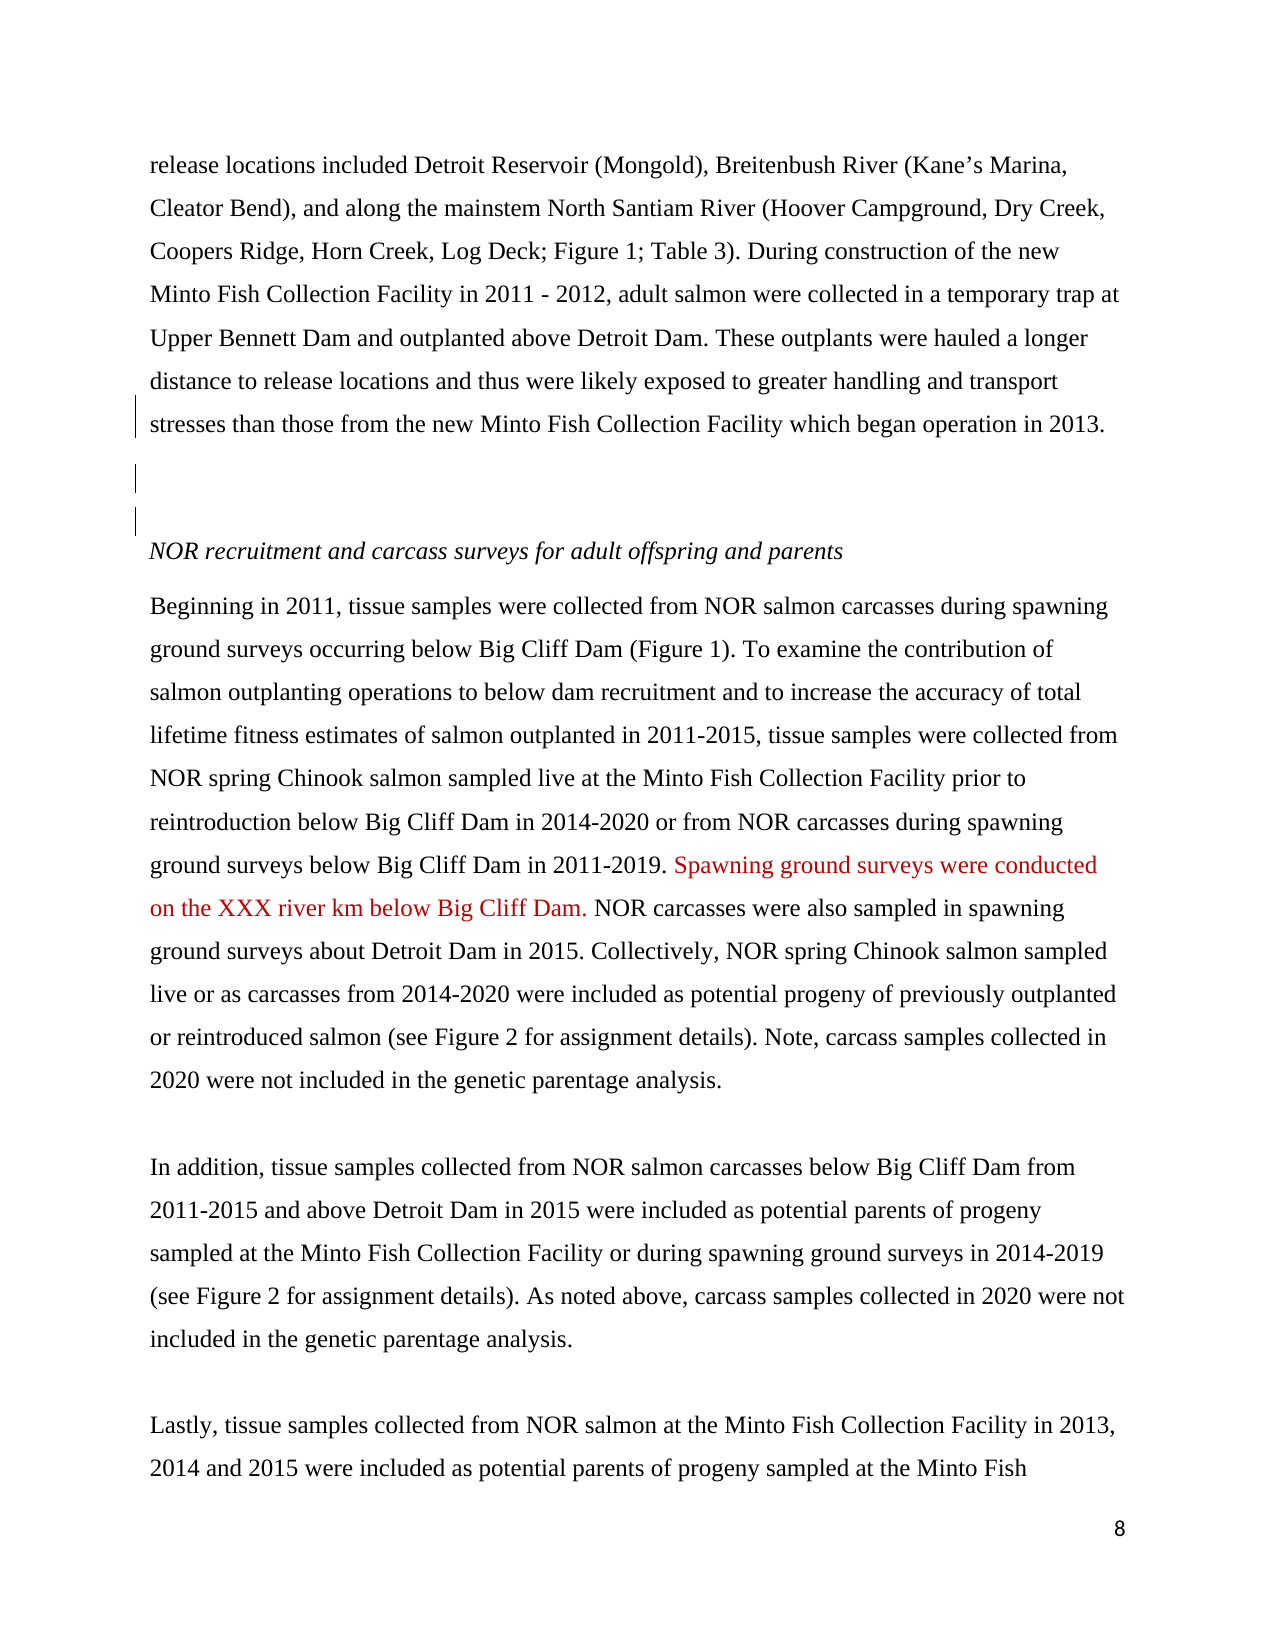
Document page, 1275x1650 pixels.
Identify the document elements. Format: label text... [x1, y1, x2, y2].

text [149, 1410, 1125, 1482]
text In addition, tissue samples collected from NOR salmon carcasses below Big Cliff Dam from 2011-2015 and above Detroit Dam in 2015 were included as potential parents of progeny sampled at the Minto Fish Collection Facility or during spawning ground surveys in 2014-2019 (see Figure 2 for assignment details). As noted above, carcass samples collected in 2020 were not included in the genetic parentage analysis. [149, 1152, 1125, 1353]
text Beginning in 2011, tissue samples were collected from NOR salmon carcasses during spawning ground surveys occurring below Big Cliff Dam (Figure 1). To examine the contribution of salmon outplanting operations to below dam recruitment and to increase the accuracy of total lifetime fitness estimates of salmon outplanted in 2011-2015, tissue samples were collected from NOR spring Chinook salmon sampled live at the Minto Fish Collection Facility prior to reintroduction below Big Cliff Dam in 2014-2020 or from NOR carcasses during spawning ground surveys below Big Cliff Dam in 2011-2019. Spawning ground surveys were conducted on the XXX river km below Big Cliff Dam. NOR carcasses were also sampled in spawning ground surveys about Detroit Dam in 2015. Collectively, NOR spring Chinook salmon sampled live or as carcasses from 2014-2020 were included as potential progeny of previously outplanted or reintroduced salmon (see Figure 2 for assignment details). Note, carcass samples collected in 2020 were not included in the genetic parentage analysis. [149, 591, 1125, 1094]
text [149, 150, 1125, 438]
subtitle NOR recruitment and carcass surveys for adult offspring and parents [148, 536, 1130, 565]
